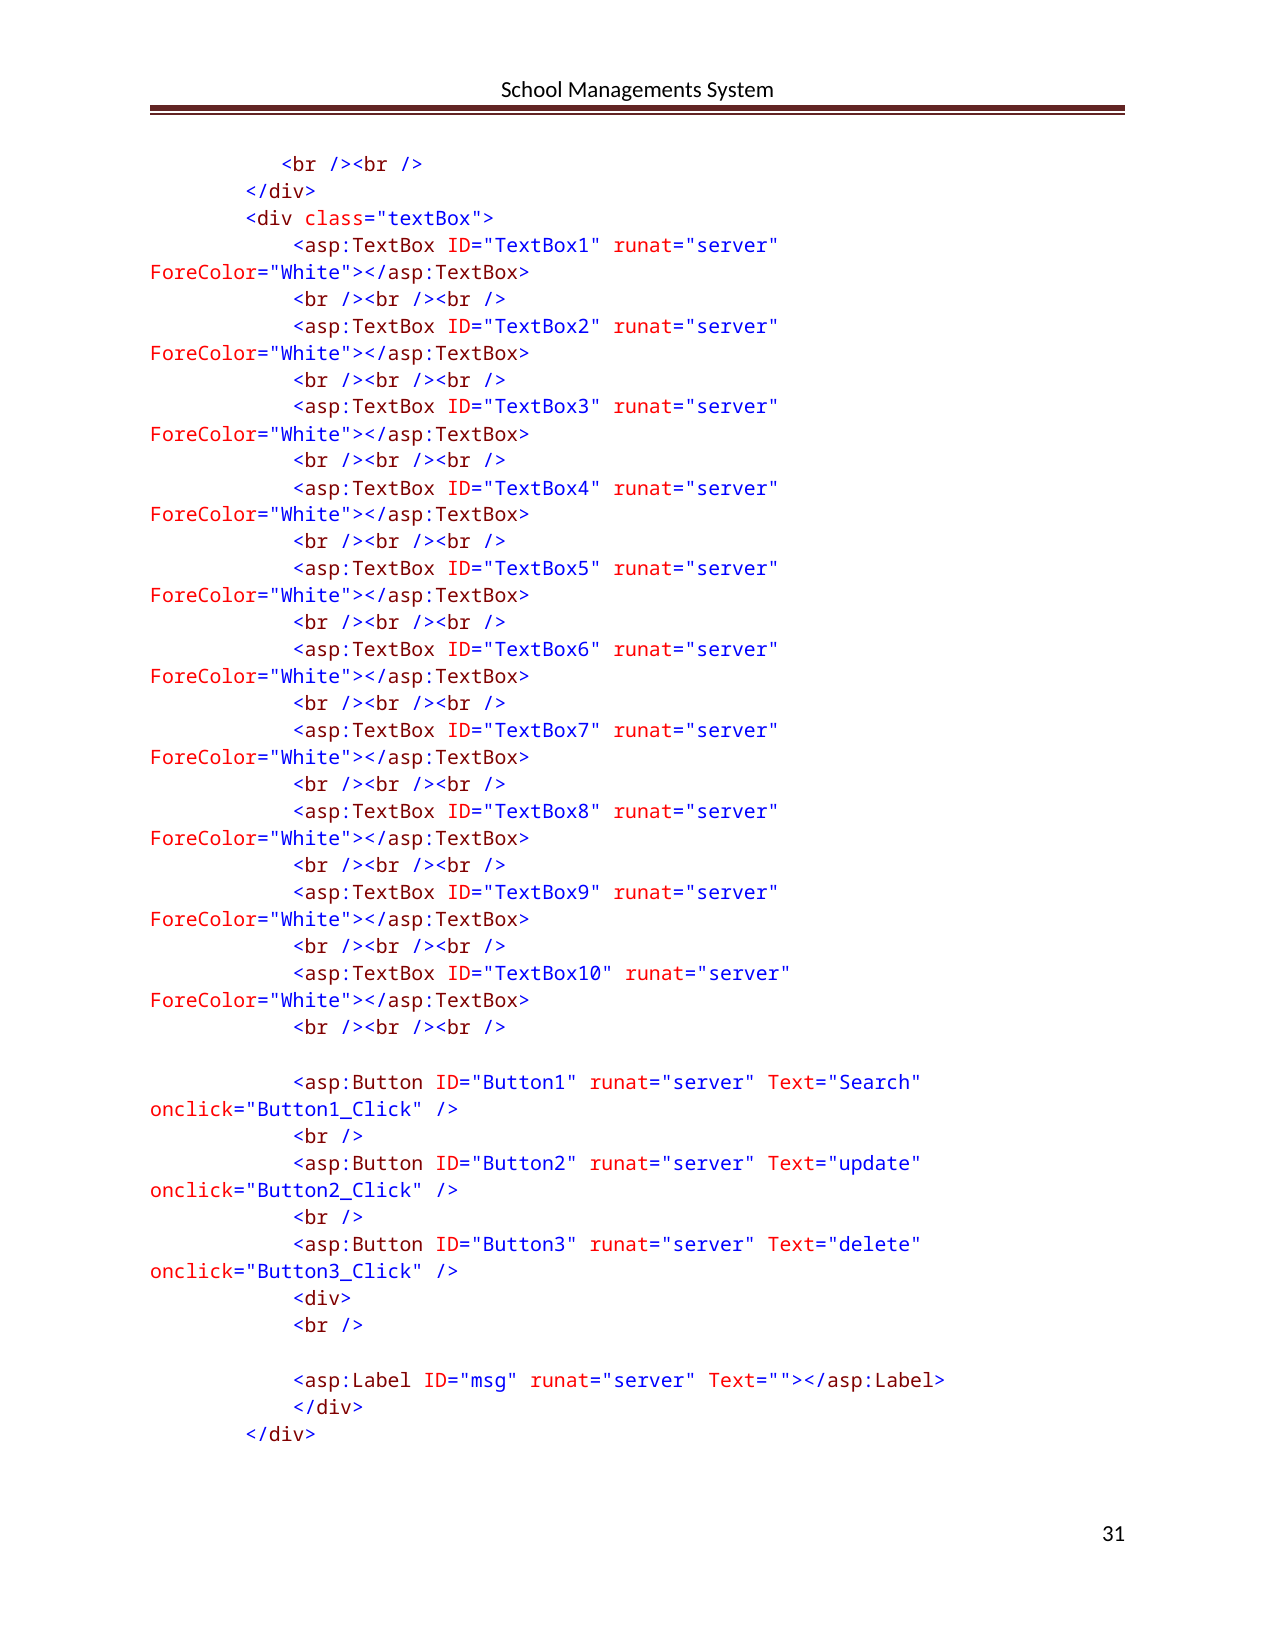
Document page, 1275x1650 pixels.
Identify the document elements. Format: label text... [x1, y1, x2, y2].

text <br /><br /><br /> [150, 932, 1125, 959]
text <div class="textBox"> [150, 204, 1125, 231]
text <br /> [150, 1203, 1125, 1230]
text <br /><br /> [150, 150, 1125, 177]
text <br /><br /><br /> [150, 609, 1125, 636]
text <asp:TextBox ID="TextBox5" runat="server" ForeColor="White"></asp:TextBox> [150, 555, 1125, 609]
text <asp:TextBox ID="TextBox1" runat="server" ForeColor="White"></asp:TextBox> [150, 231, 1125, 285]
text <asp:Label ID="msg" runat="server" Text=""></asp:Label> [150, 1366, 1125, 1393]
text <br /> [150, 1122, 1125, 1149]
text <br /><br /><br /> [150, 285, 1125, 312]
text <br /><br /><br /> [150, 689, 1125, 717]
text <asp:TextBox ID="TextBox8" runat="server" ForeColor="White"></asp:TextBox> [150, 797, 1125, 851]
text <asp:TextBox ID="TextBox2" runat="server" ForeColor="White"></asp:TextBox> [150, 312, 1125, 366]
text <asp:TextBox ID="TextBox3" runat="server" ForeColor="White"></asp:TextBox> [150, 393, 1125, 447]
text <asp:TextBox ID="TextBox7" runat="server" ForeColor="White"></asp:TextBox> [150, 717, 1125, 771]
text <br /><br /><br /> [150, 771, 1125, 797]
text <br /><br /><br /> [150, 1013, 1125, 1040]
text <br /><br /><br /> [150, 851, 1125, 878]
text <br /><br /><br /> [150, 528, 1125, 555]
text <asp:TextBox ID="TextBox6" runat="server" ForeColor="White"></asp:TextBox> [150, 636, 1125, 689]
text <div> [150, 1284, 1125, 1311]
text <br /><br /><br /> [150, 447, 1125, 474]
text <asp:Button ID="Button3" runat="server" Text="delete" onclick="Button3_Click" /> [150, 1230, 1125, 1284]
text <br /><br /><br /> [150, 366, 1125, 393]
text <asp:TextBox ID="TextBox4" runat="server" ForeColor="White"></asp:TextBox> [150, 474, 1125, 528]
text </div> [150, 177, 1125, 204]
text <asp:TextBox ID="TextBox10" runat="server" ForeColor="White"></asp:TextBox> [150, 959, 1125, 1013]
text <br /> [150, 1311, 1125, 1338]
text </div> [150, 1393, 1125, 1420]
text </div> [150, 1420, 1125, 1447]
text <asp:Button ID="Button1" runat="server" Text="Search" onclick="Button1_Click" /> [150, 1068, 1125, 1122]
text <asp:TextBox ID="TextBox9" runat="server" ForeColor="White"></asp:TextBox> [150, 878, 1125, 932]
text <asp:Button ID="Button2" runat="server" Text="update" onclick="Button2_Click" /> [150, 1149, 1125, 1203]
